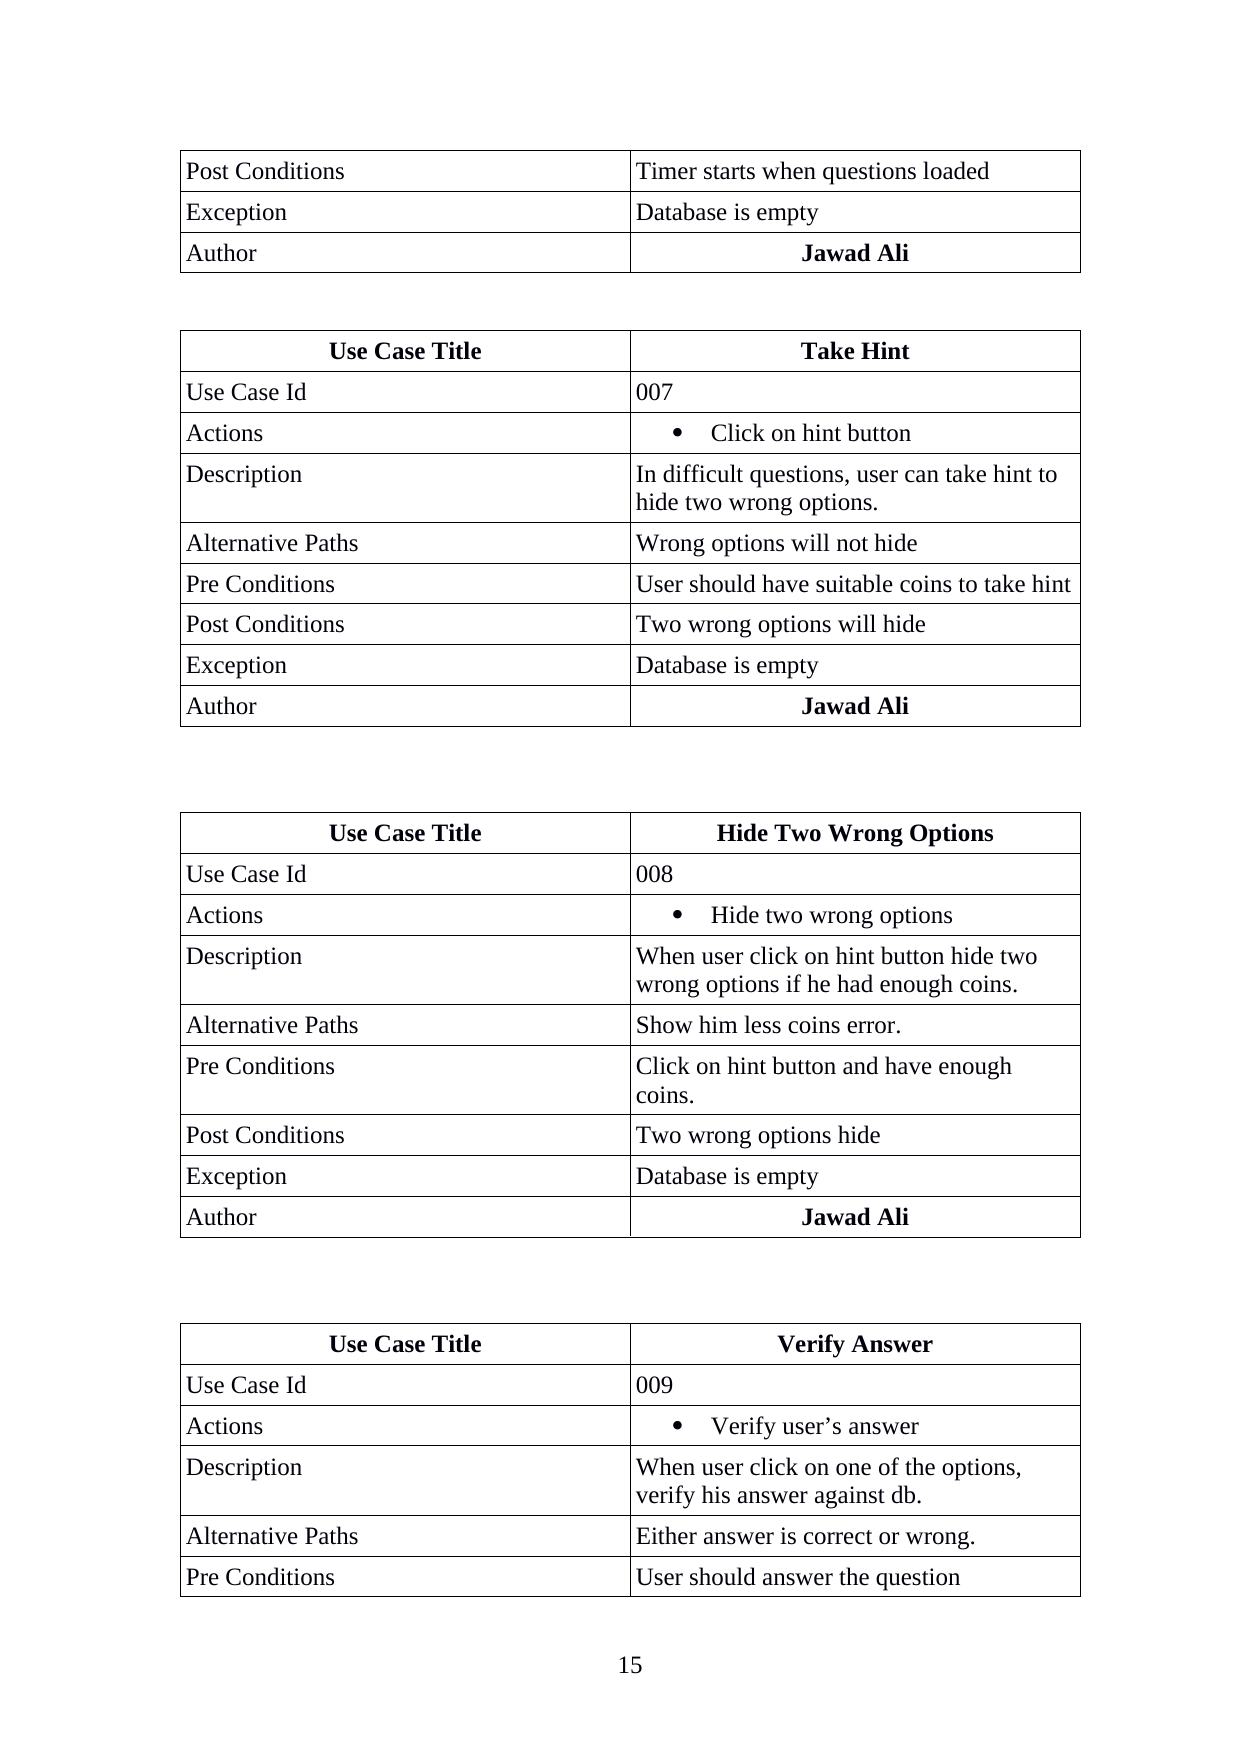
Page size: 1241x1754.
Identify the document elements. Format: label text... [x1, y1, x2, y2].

table_cell Jawad Ali [631, 1197, 1080, 1236]
table_cell Use Case Id [181, 372, 630, 412]
table_cell Exception [181, 645, 630, 685]
table_cell Exception [181, 192, 630, 231]
table_cell Author [181, 233, 630, 272]
table_cell Pre Conditions [181, 1557, 630, 1596]
table_cell Actions [181, 895, 630, 934]
table_cell Post Conditions [181, 1115, 630, 1155]
table_cell 009 [631, 1365, 1080, 1404]
table_cell Actions [181, 1406, 630, 1445]
table_header Verify Answer [631, 1324, 1080, 1364]
table_cell Actions [181, 413, 630, 452]
table_cell Author [181, 1197, 630, 1236]
table_cell Jawad Ali [631, 233, 1080, 272]
table_cell Post Conditions [181, 151, 630, 191]
table_cell Pre Conditions [181, 564, 630, 603]
table_header Use Case Title [181, 813, 630, 853]
table_header Take Hint [631, 331, 1080, 371]
table_cell 008 [631, 854, 1080, 894]
table_cell User should answer the question [631, 1557, 1080, 1596]
table_cell 007 [631, 372, 1080, 412]
table_header Use Case Title [181, 1324, 630, 1364]
table_cell Hide two wrong options [631, 895, 1080, 934]
table_cell Alternative Paths [181, 1516, 630, 1556]
table_cell Show him less coins error. [631, 1005, 1080, 1045]
table_cell Click on hint button and have enough coins. [631, 1046, 1080, 1114]
table_cell Use Case Id [181, 1365, 630, 1404]
table_cell Two wrong options hide [631, 1115, 1080, 1155]
table_cell Click on hint button [631, 413, 1080, 452]
table_cell Verify user’s answer [631, 1406, 1080, 1445]
table_cell Database is empty [631, 1156, 1080, 1196]
table_cell Alternative Paths [181, 523, 630, 563]
table_cell User should have suitable coins to take hint [631, 564, 1080, 603]
table_cell Jawad Ali [631, 686, 1080, 726]
table_cell Either answer is correct or wrong. [631, 1516, 1080, 1556]
table_cell When user click on hint button hide two wrong options if he had enough coins. [631, 936, 1080, 1004]
table_cell Description [181, 1446, 630, 1515]
table_cell Exception [181, 1156, 630, 1196]
table_header Hide Two Wrong Options [631, 813, 1080, 853]
table_cell Alternative Paths [181, 1005, 630, 1045]
table_cell Description [181, 936, 630, 1004]
table_cell Description [181, 454, 630, 522]
table_cell Database is empty [631, 645, 1080, 685]
table_cell When user click on one of the options, verify his answer against db. [631, 1446, 1080, 1515]
table_cell Timer starts when questions loaded [631, 151, 1080, 191]
table_cell Use Case Id [181, 854, 630, 894]
table_cell In difficult questions, user can take hint to hide two wrong options. [631, 454, 1080, 522]
table_cell Two wrong options will hide [631, 604, 1080, 644]
table_header Use Case Title [181, 331, 630, 371]
table_cell Post Conditions [181, 604, 630, 644]
table_cell Wrong options will not hide [631, 523, 1080, 563]
table_cell Database is empty [631, 192, 1080, 231]
table_cell Pre Conditions [181, 1046, 630, 1114]
table_cell Author [181, 686, 630, 726]
